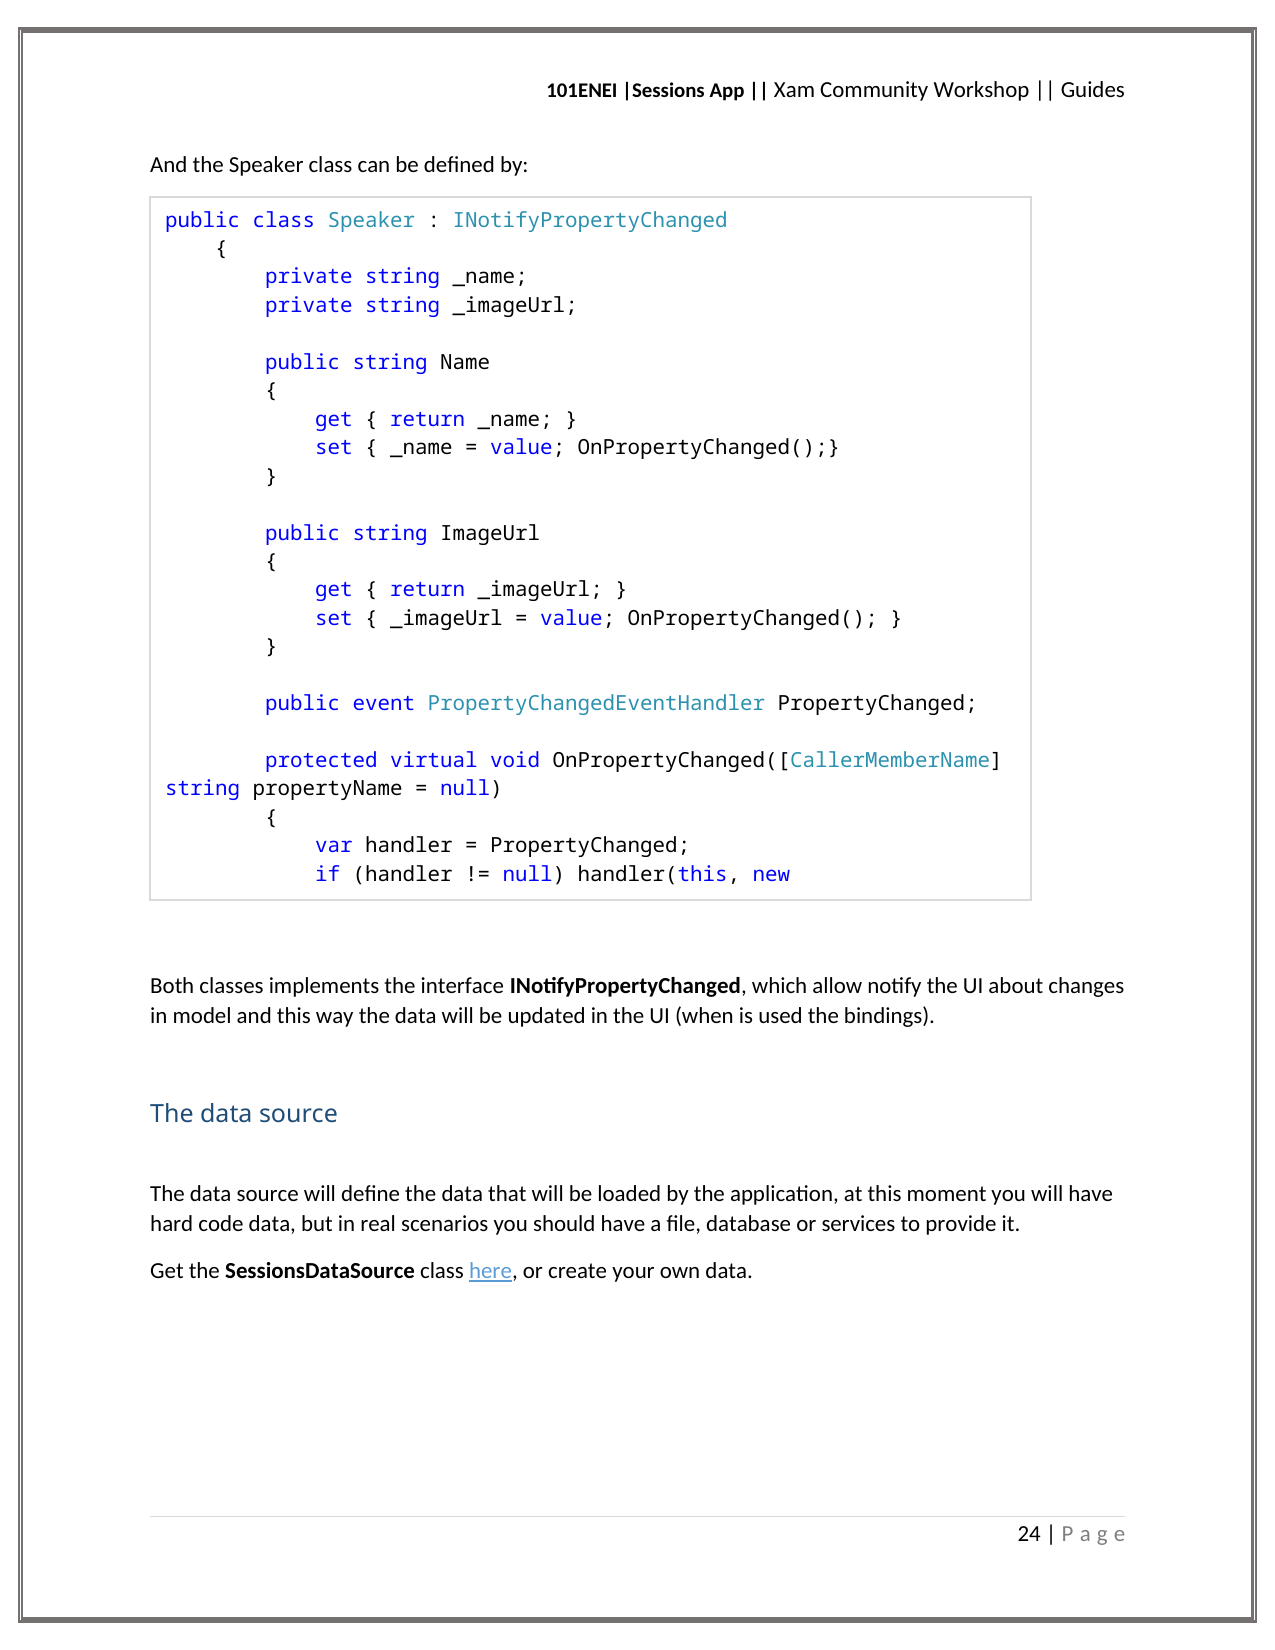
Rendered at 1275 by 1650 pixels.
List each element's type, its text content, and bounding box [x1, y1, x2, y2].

text And the Speaker class can be defined by: [150, 150, 1125, 178]
subtitle The data source [150, 1095, 1125, 1129]
text Get the SessionsDataSource class here, or create your own data. [150, 1256, 1125, 1284]
text Both classes implements the interface INotifyPropertyChanged, which allow notify the UI about changes in model and this way the data will be updated in the UI (when is used the bindings). [150, 971, 1125, 1030]
text The data source will define the data that will be loaded by the application, at this moment you will have hard code data, but in real scenarios you should have a file, database or services to provide it. [150, 1179, 1125, 1237]
